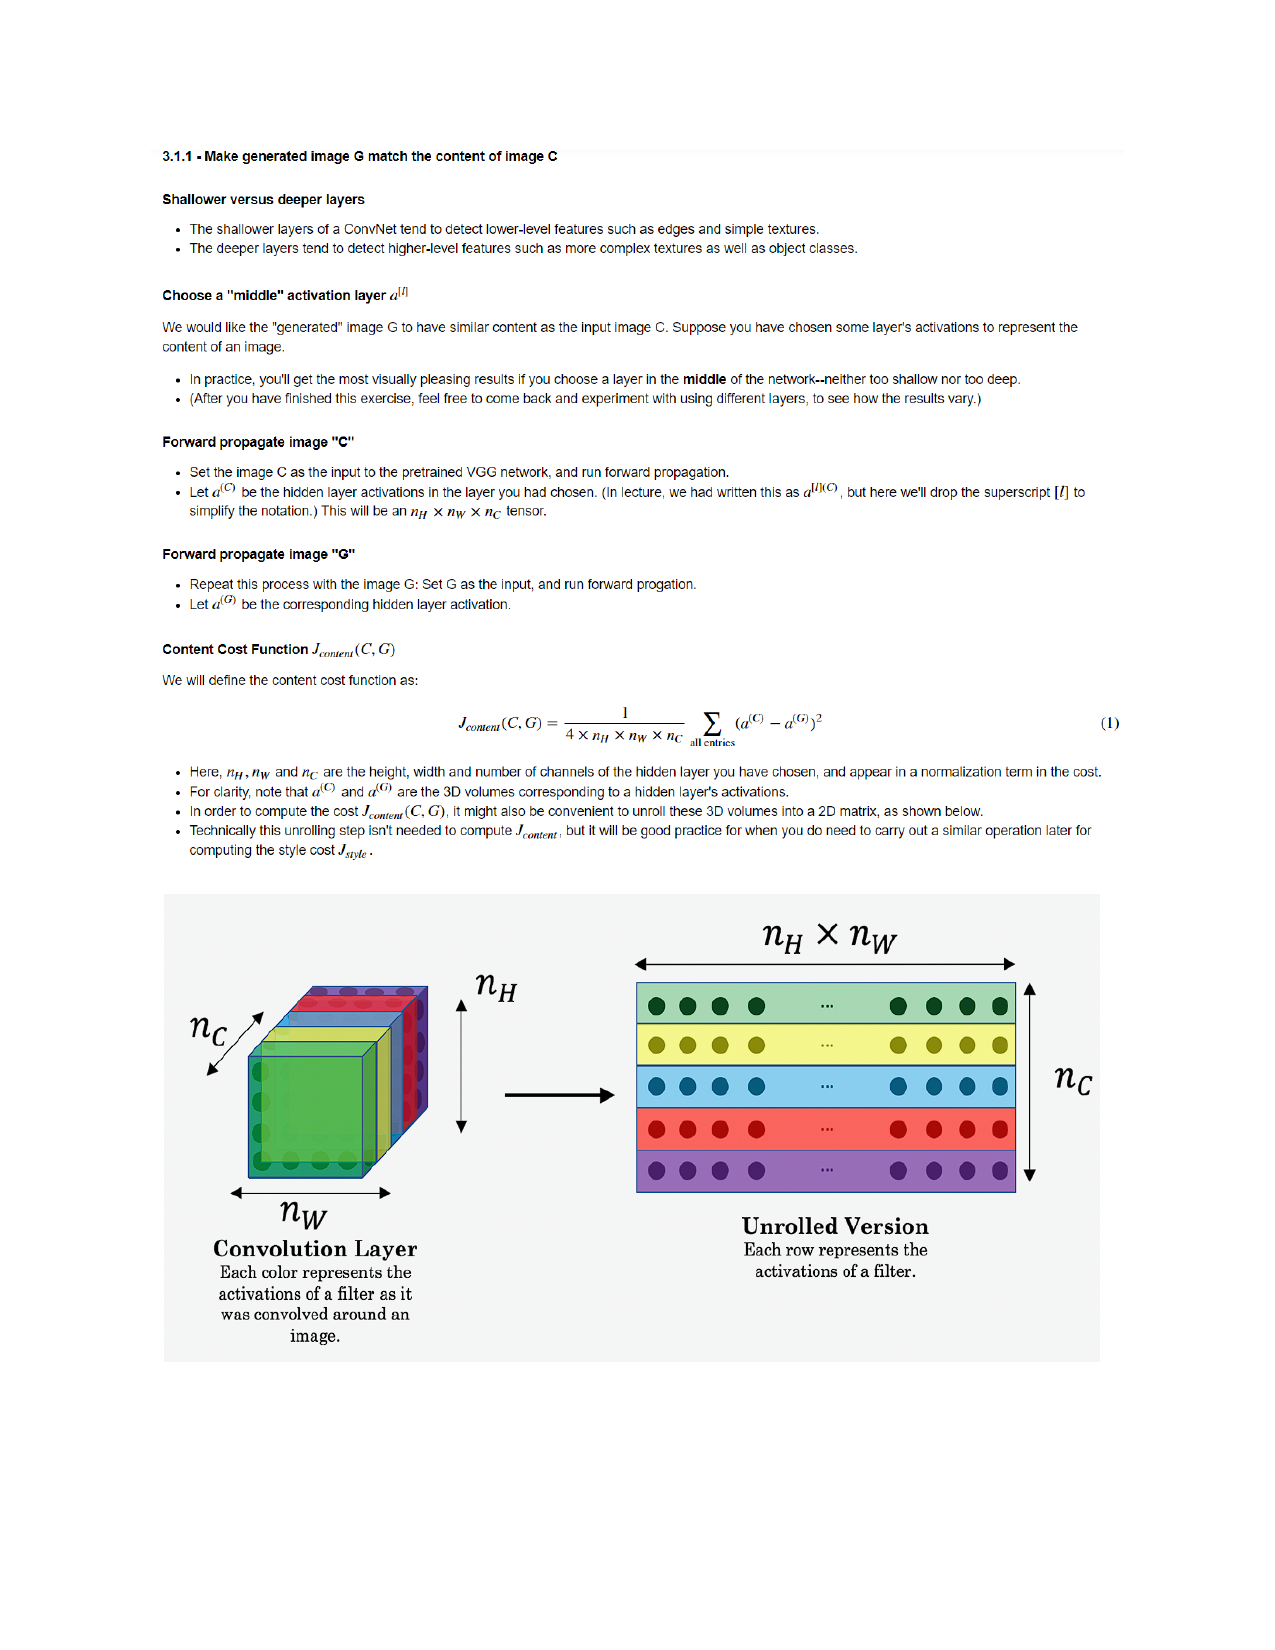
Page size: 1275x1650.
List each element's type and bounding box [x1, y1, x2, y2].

picture [150, 881, 1125, 1376]
picture [150, 150, 1125, 862]
